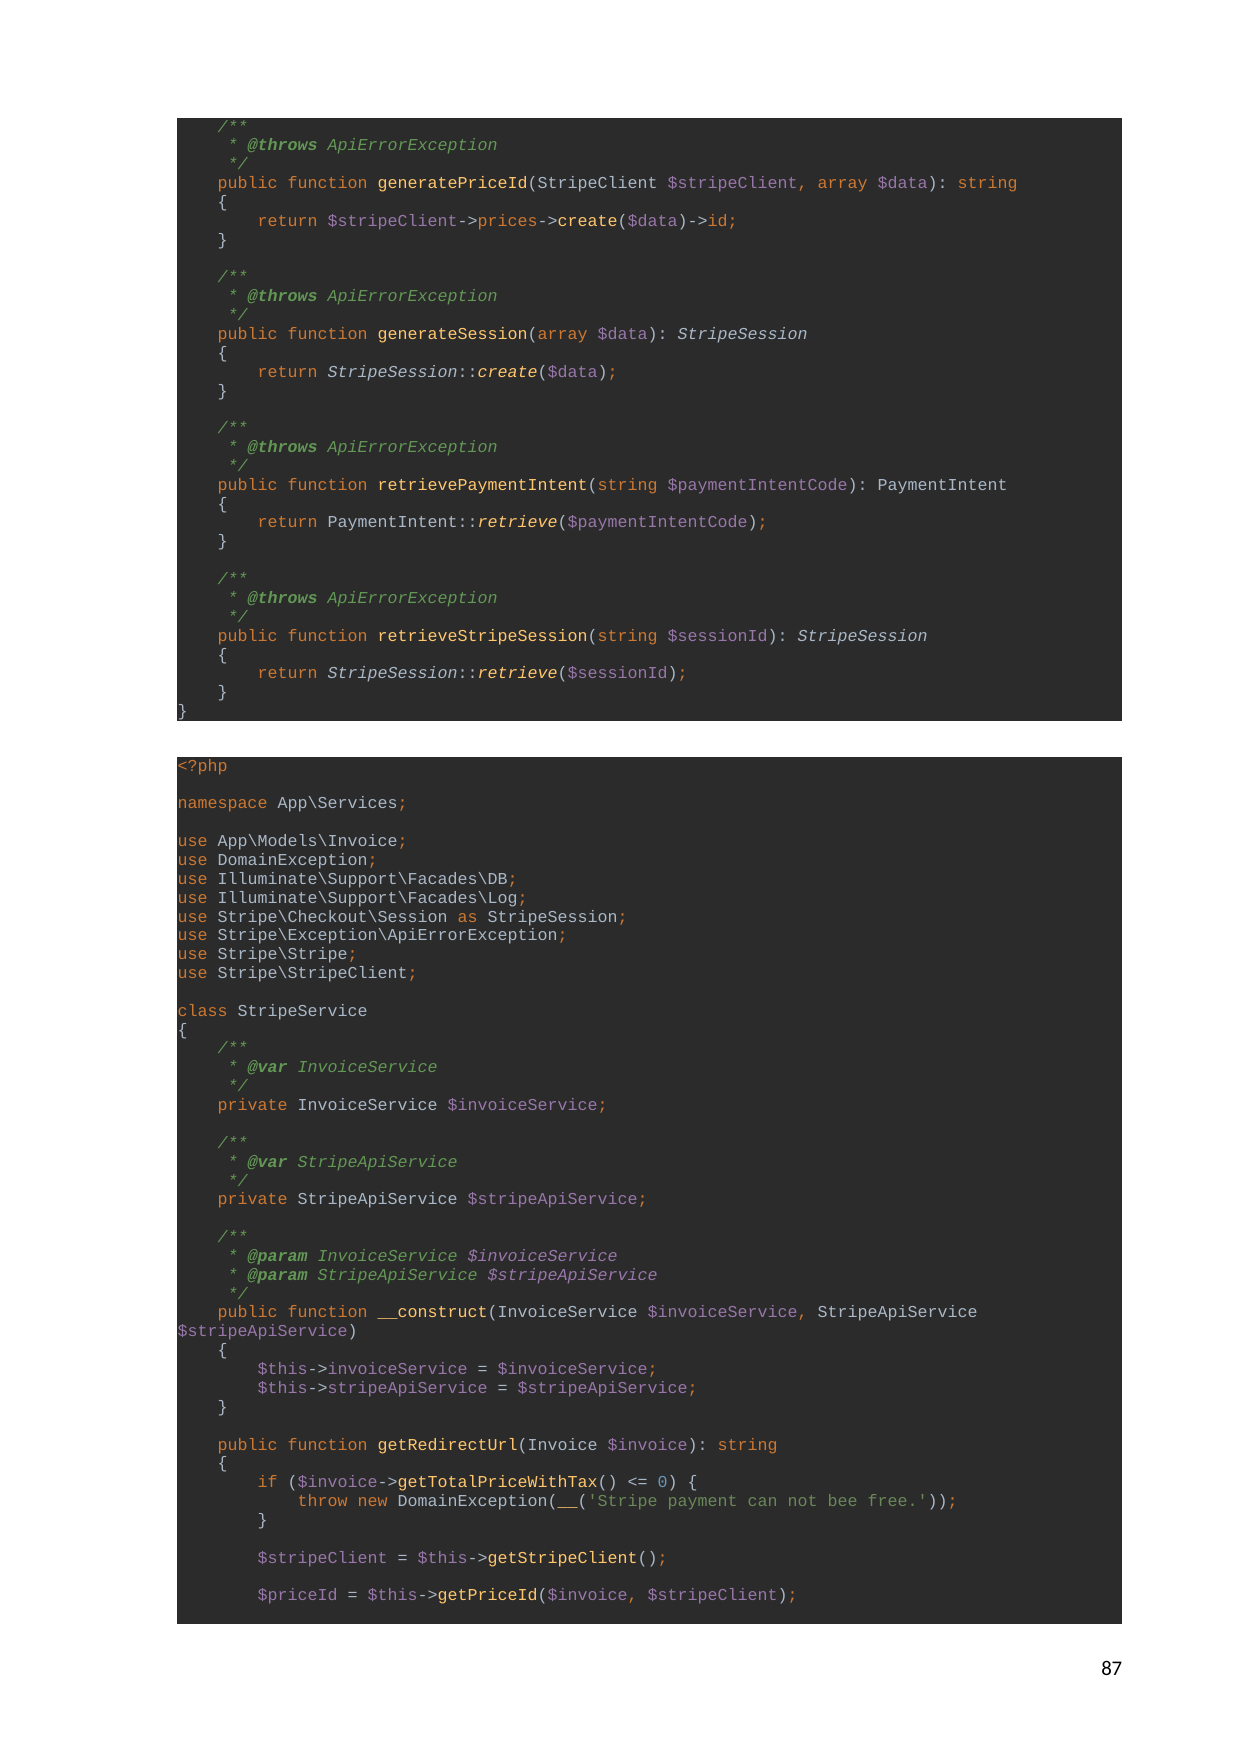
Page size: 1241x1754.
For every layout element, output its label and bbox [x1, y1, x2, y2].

text [177, 118, 1122, 721]
text [177, 757, 1122, 1624]
